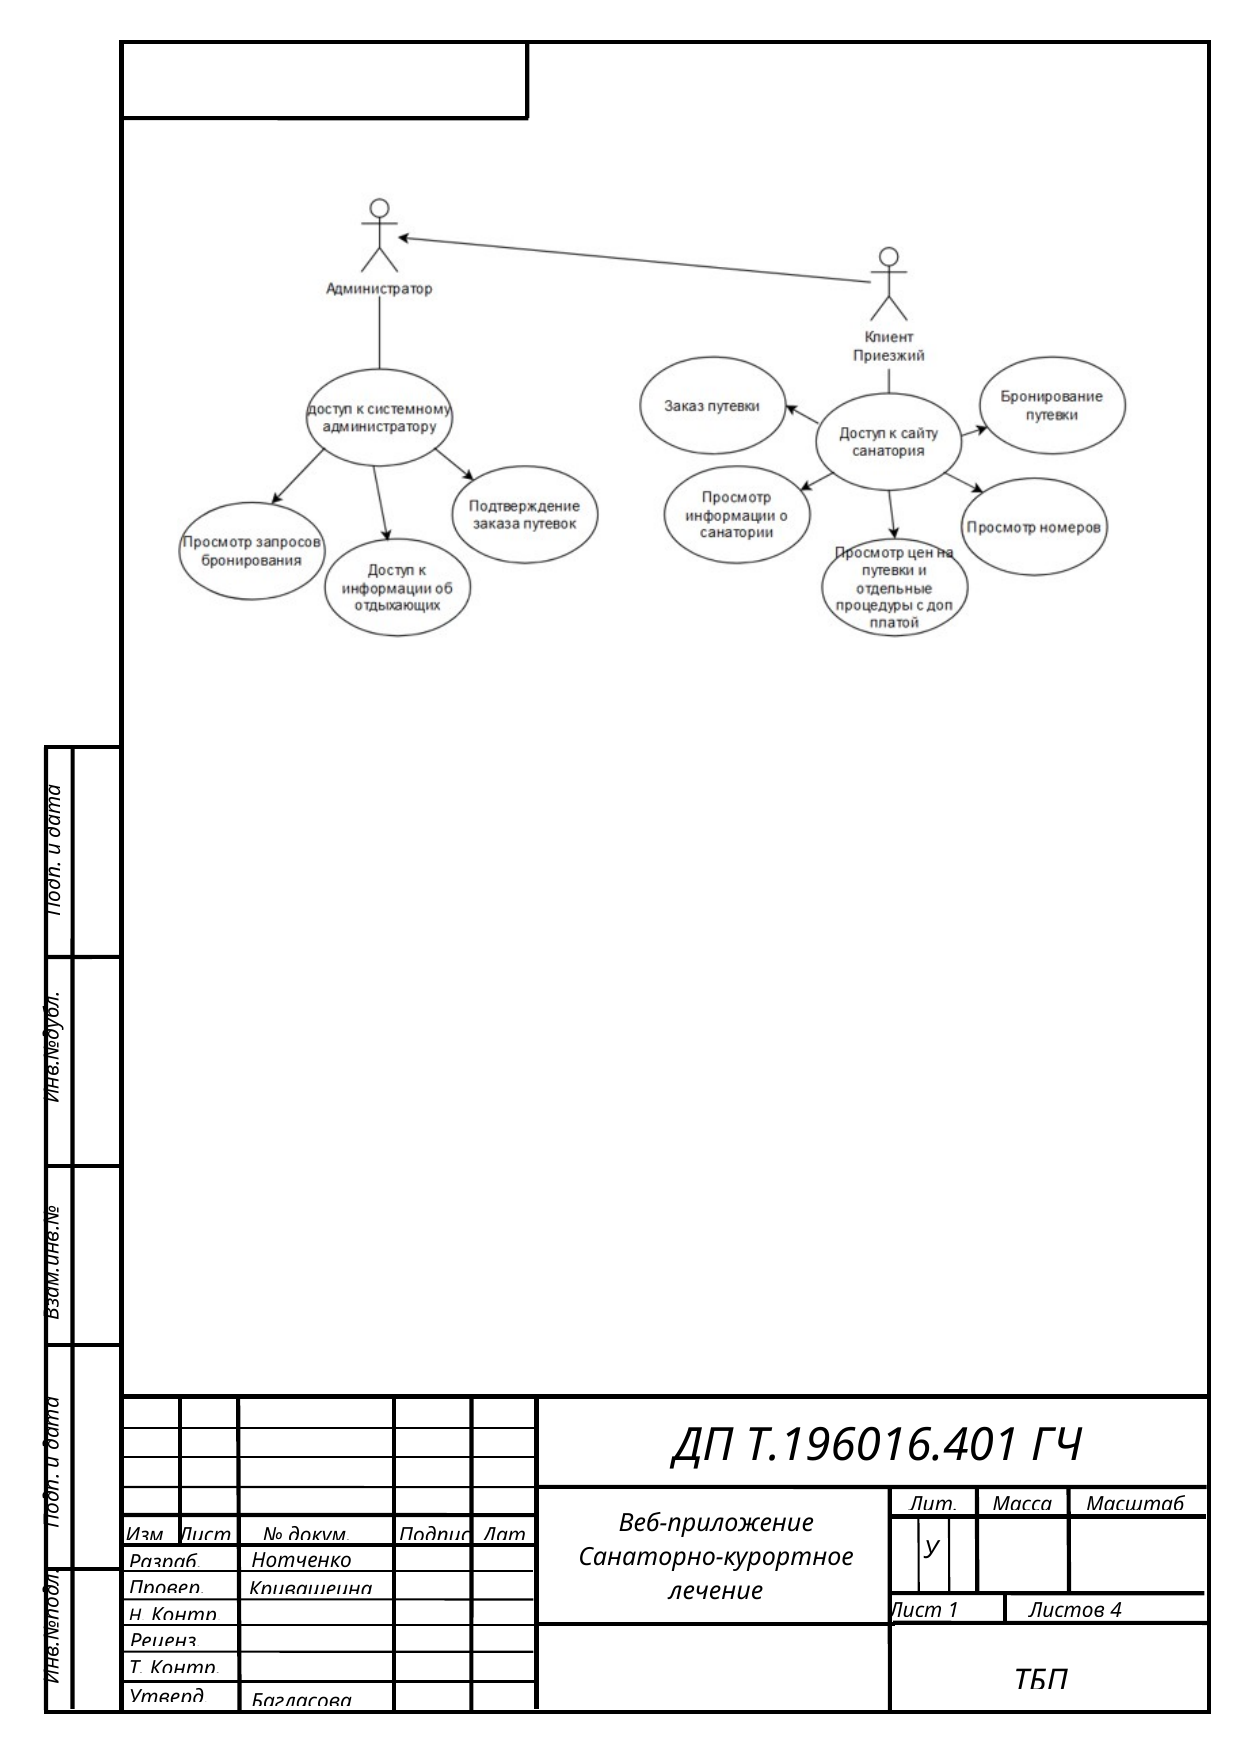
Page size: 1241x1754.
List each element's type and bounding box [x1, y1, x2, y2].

picture [177, 171, 1152, 692]
